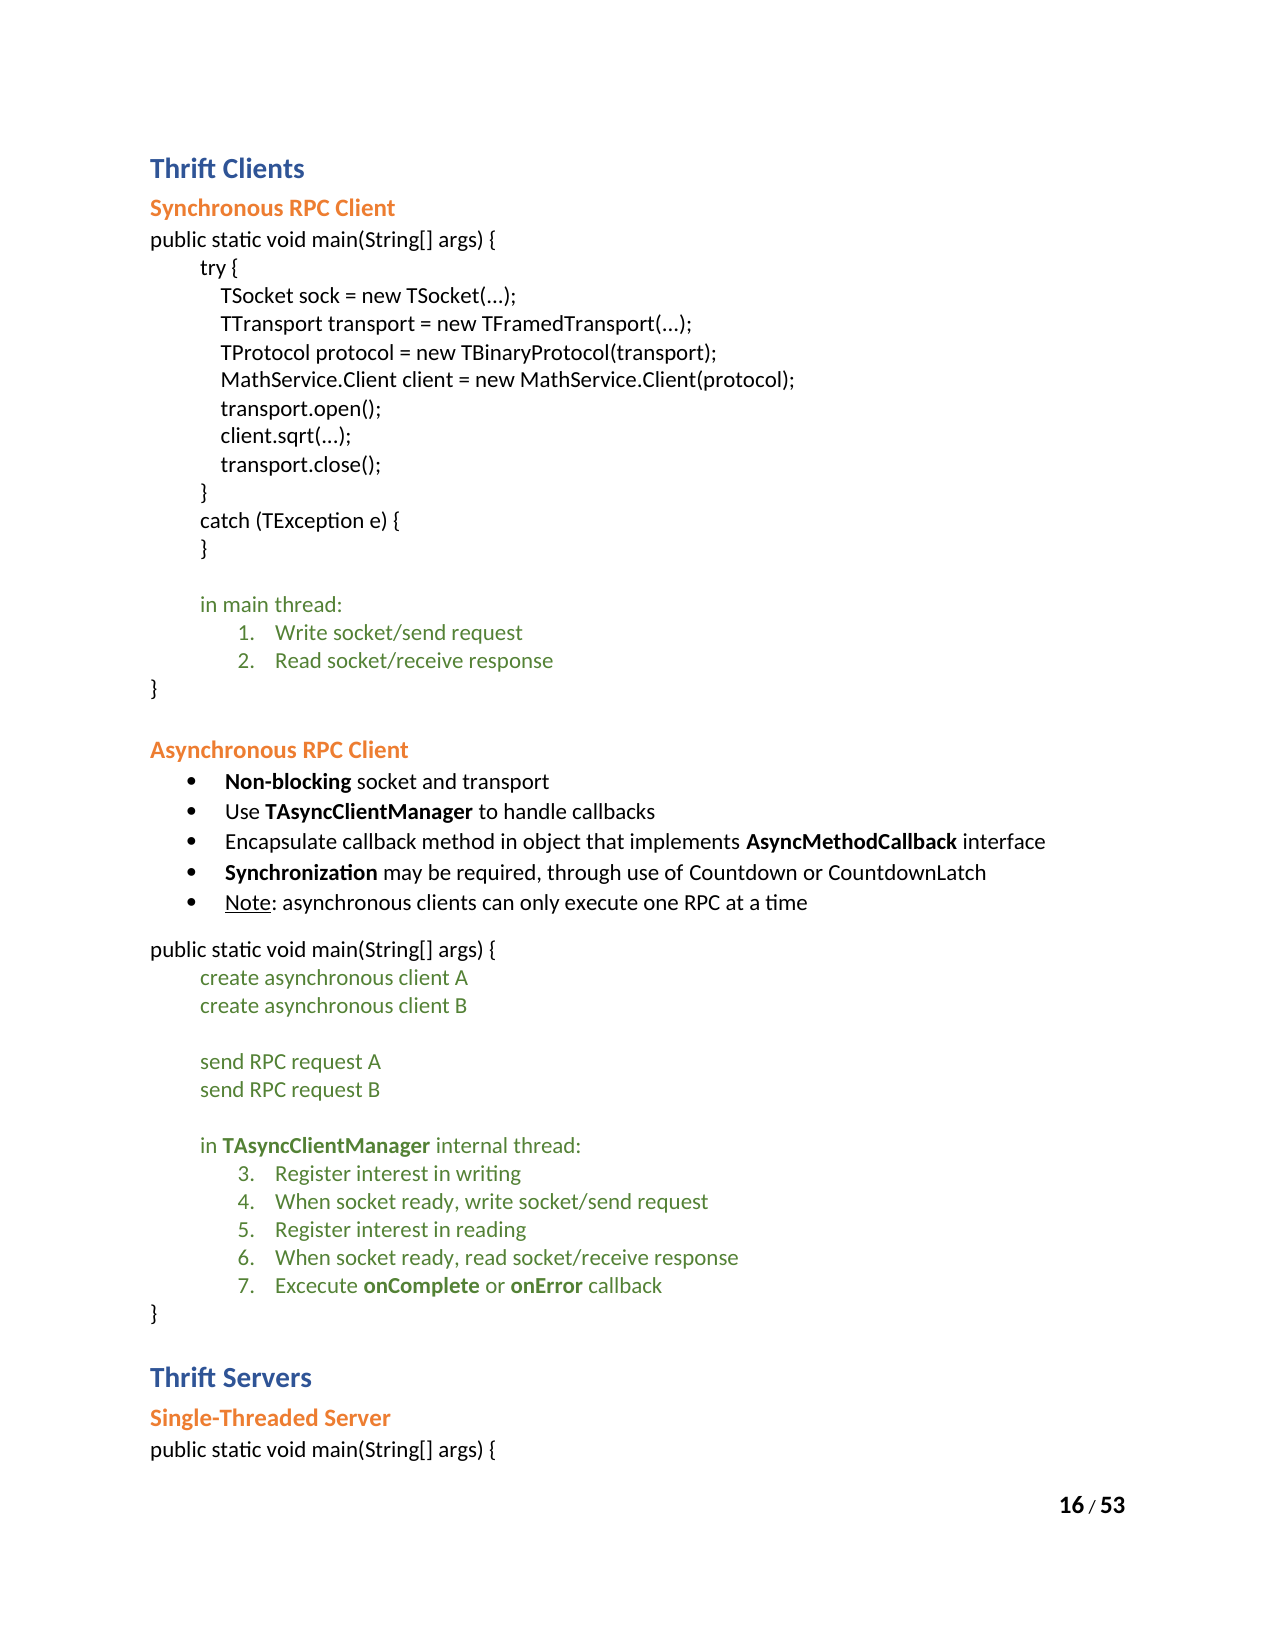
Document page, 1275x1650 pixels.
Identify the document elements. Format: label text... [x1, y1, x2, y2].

list When socket ready, write socket/send request [237, 1187, 1125, 1215]
text public static void main(String[] args) { [150, 226, 1125, 253]
text } [150, 1299, 1125, 1327]
text public static void main(String[] args) { [150, 935, 1125, 963]
list Encapsulate callback method in object that implements AsyncMethodCallback interface [187, 827, 1125, 855]
text MathService.Client client = new MathService.Client(protocol); [150, 366, 1125, 394]
list Note: asynchronous clients can only execute one RPC at a time [187, 888, 1125, 916]
text client.sqrt(...); [150, 422, 1125, 450]
list Use TAsyncClientManager to handle callbacks [187, 797, 1125, 825]
text in TAsyncClientManager internal thread: [150, 1131, 1125, 1159]
text in main thread: [150, 590, 1125, 618]
text } [150, 534, 1125, 562]
text transport.close(); [150, 450, 1125, 478]
subtitle Synchronous RPC Client [150, 193, 1125, 223]
text try { [150, 253, 1125, 282]
text } [150, 674, 1125, 702]
text } [150, 478, 1125, 506]
list Register interest in reading [237, 1215, 1125, 1243]
list Write socket/send request [237, 618, 1125, 646]
text TSocket sock = new TSocket(...); [150, 282, 1125, 309]
list When socket ready, read socket/receive response [237, 1243, 1125, 1271]
list Read socket/receive response [237, 646, 1125, 674]
text send RPC request A [150, 1047, 1125, 1075]
subtitle Thrift Clients [150, 150, 1125, 186]
text public static void main(String[] args) { [150, 1435, 1125, 1463]
text TProtocol protocol = new TBinaryProtocol(transport); [150, 338, 1125, 366]
text transport.open(); [150, 394, 1125, 422]
text create asynchronous client A [150, 963, 1125, 991]
text TTransport transport = new TFramedTransport(...); [150, 309, 1125, 338]
subtitle Thrift Servers [150, 1359, 1125, 1395]
subtitle Asynchronous RPC Client [150, 734, 1125, 764]
text catch (TException e) { [150, 506, 1125, 534]
list Non-blocking socket and transport [187, 767, 1125, 795]
subtitle Single-Threaded Server [150, 1402, 1125, 1432]
list Synchronization may be required, through use of Countdown or CountdownLatch [187, 858, 1125, 886]
text send RPC request B [150, 1075, 1125, 1103]
text create asynchronous client B [150, 991, 1125, 1019]
list Register interest in writing [237, 1159, 1125, 1187]
list Excecute onComplete or onError callback [237, 1271, 1125, 1299]
